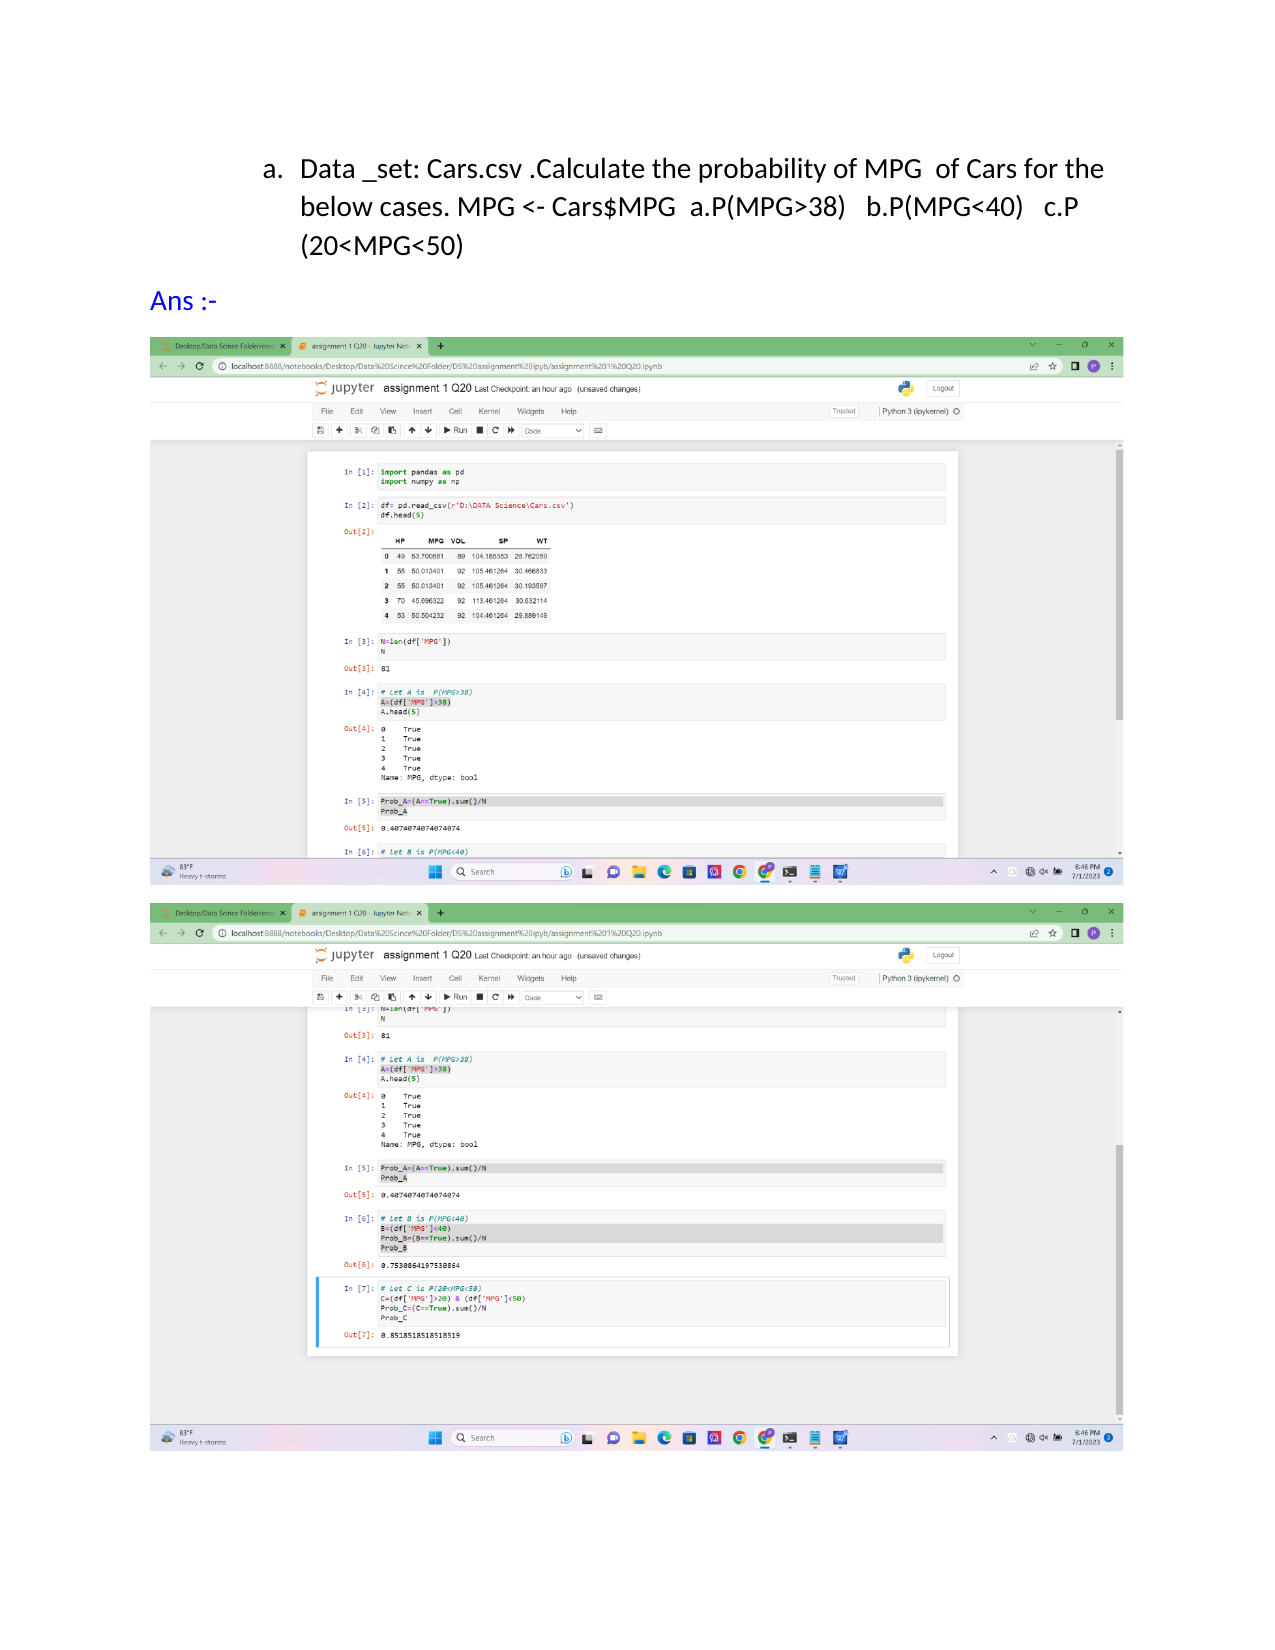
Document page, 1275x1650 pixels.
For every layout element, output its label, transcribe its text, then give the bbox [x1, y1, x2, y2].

picture [150, 337, 1124, 885]
list Data _set: Cars.csv .Calculate the probability of MPG of Cars for the below cases. MPG <- Cars$MPG a.P(MPG>38) b.P(MPG<40) c.P (20<MPG<50) [262, 150, 1125, 262]
picture [150, 903, 1124, 1451]
list Ans :- [150, 282, 1125, 318]
